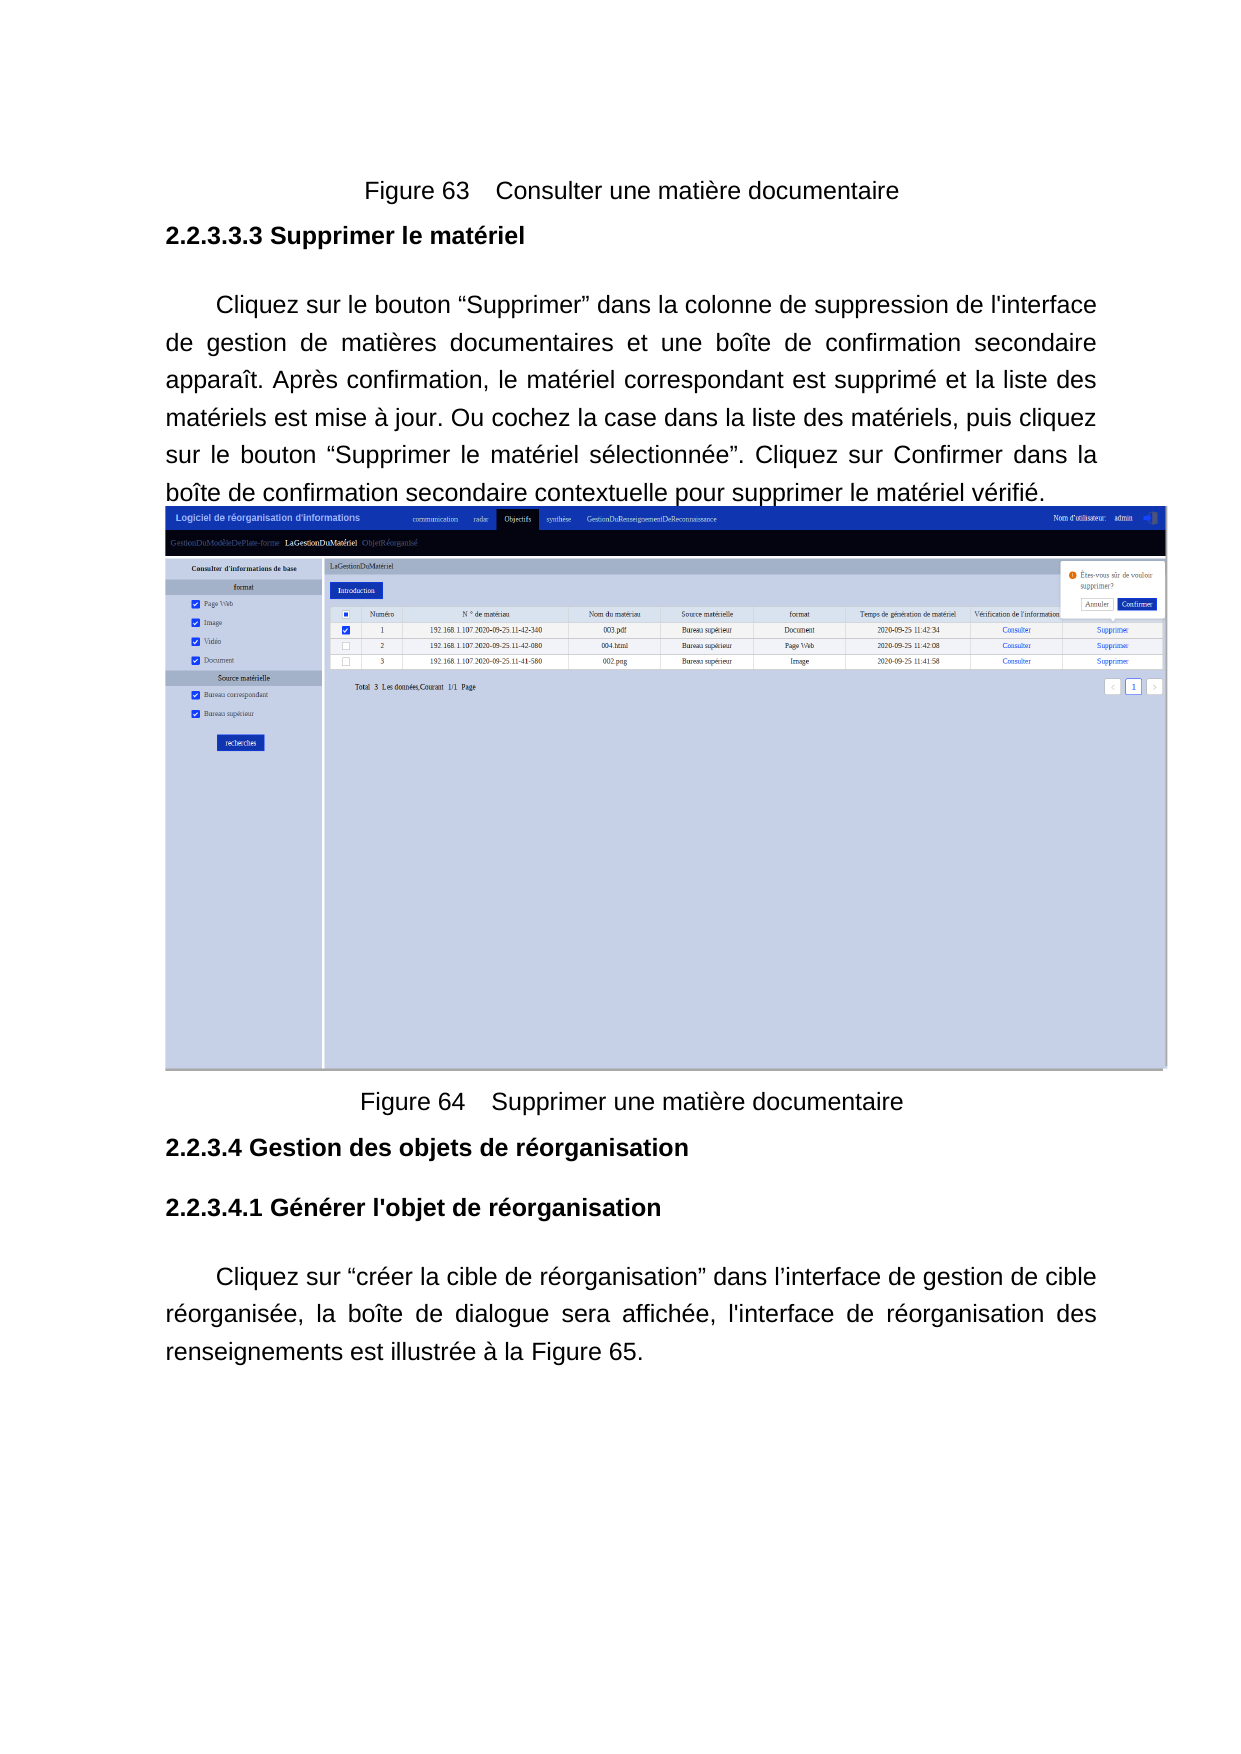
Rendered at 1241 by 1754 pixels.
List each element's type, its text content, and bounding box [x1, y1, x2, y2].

text Consulter une matière documentaire [165, 176, 1098, 204]
text Supprimer le matériel [165, 221, 1098, 250]
text Cliquez sur le bouton “Supprimer” dans la colonne de suppression de l'interface de gestion de matières documentaires et une boîte de confirmation secondaire apparaît. Après confirmation, le matériel correspondant est supprimé et la liste des matériels est mise à jour. Ou cochez la case dans la liste des matériels, puis cliquez sur le bouton “Supprimer le matériel sélectionnée”. Cliquez sur Confirmer dans la boîte de confirmation secondaire contextuelle pour supprimer le matériel vérifié. [165, 281, 1098, 506]
text Supprimer une matière documentaire [165, 1087, 1098, 1116]
text Cliquez sur “créer la cible de réorganisation” dans l’interface de gestion de cible réorganisée, la boîte de dialogue sera affichée, l'interface de réorganisation des renseignements est illustrée à la Figure 65. [165, 1253, 1098, 1366]
picture [165, 506, 1168, 1071]
text Générer l'objet de réorganisation [165, 1193, 1098, 1222]
text Gestion des objets de réorganisation [165, 1133, 1098, 1162]
